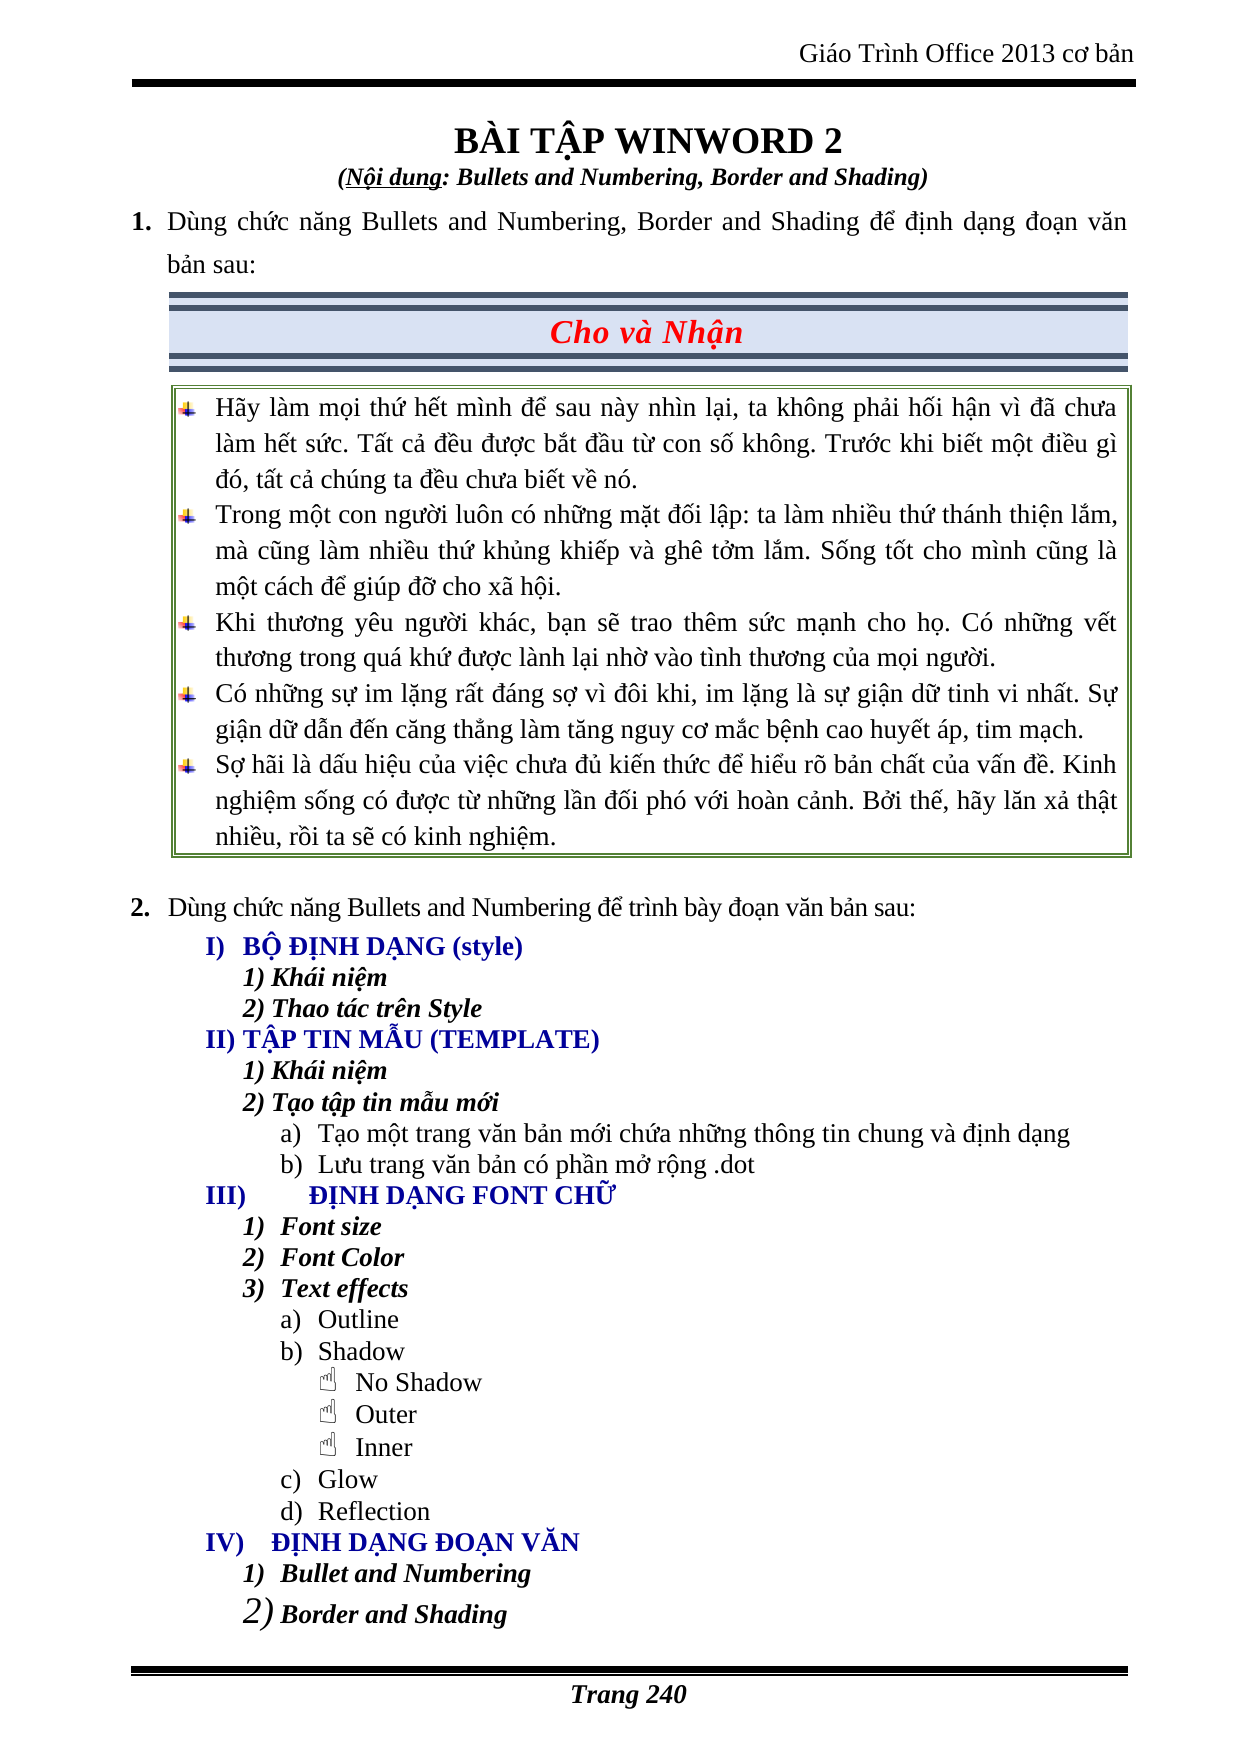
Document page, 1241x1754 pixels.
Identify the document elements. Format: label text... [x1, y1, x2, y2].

picture [178, 614, 196, 631]
list Sợ hãi là dấu hiệu của việc chưa đủ kiến thức để hiểu rõ bản chất của vấn đề. Kinh nghiệm sống có được từ những lần đối phó với hoàn cảnh. Bởi thế, hãy lăn xả thật nhiều, rồi ta sẽ có kinh nghiệm. [176, 742, 1127, 853]
list Khi thương yêu người khác, bạn sẽ trao thêm sức mạnh cho họ. Có những vết thương trong quá khứ được lành lại nhờ vào tình thương của mọi người. [176, 599, 1127, 670]
list Reflection [280, 1494, 1128, 1526]
list No Shadow [318, 1366, 1128, 1398]
text Text effects [243, 1272, 1128, 1304]
list Dùng chức năng Bullets and Numbering để trình bày đoạn văn bản sau: [130, 887, 1128, 924]
list Lưu trang văn bản có phần mở rộng .dot [280, 1148, 1128, 1179]
list Hãy làm mọi thứ hết mình để sau này nhìn lại, ta không phải hối hận vì đã chưa làm hết sức. Tất cả đều được bắt đầu từ con số không. Trước khi biết một điều gì đó, tất cả chúng ta đều chưa biết về nó. [176, 389, 1127, 492]
text Khái niệm [243, 961, 1128, 992]
list Outline [280, 1304, 1128, 1335]
text Cho và Nhận [169, 311, 1128, 353]
list Tạo một trang văn bản mới chứa những thông tin chung và định dạng [280, 1117, 1128, 1148]
picture [178, 507, 196, 524]
picture [178, 757, 196, 774]
text Bullet and Numbering [243, 1557, 1128, 1588]
text Khái niệm [243, 1054, 1128, 1086]
text Font Color [243, 1241, 1128, 1272]
text Tạo tập tin mẫu mới [243, 1086, 1128, 1117]
list Dùng chức năng Bullets and Numbering, Border and Shading để định dạng đoạn văn bản sau: [131, 205, 1128, 279]
text BỘ ĐỊNH DẠNG (style) [205, 930, 1128, 961]
list Glow [280, 1463, 1128, 1494]
list Inner [318, 1431, 1128, 1463]
text Font size [243, 1210, 1128, 1241]
list Outer [318, 1398, 1128, 1431]
text (Nội dung: Bullets and Numbering, Border and Shading) [131, 162, 1128, 191]
picture [178, 400, 196, 417]
list ĐỊNH DẠNG FONT CHỮ [205, 1179, 1128, 1210]
text TẬP TIN MẪU (TEMPLATE) [205, 1023, 1128, 1054]
text BÀI TẬP WINWORD 2 [169, 119, 1128, 162]
list Trong một con người luôn có những mặt đối lập: ta làm nhiều thứ thánh thiện lắm, mà cũng làm nhiều thứ khủng khiếp và ghê tởm lắm. Sống tốt cho mình cũng là một cách để giúp đỡ cho xã hội. [176, 492, 1127, 599]
text ĐỊNH DẠNG ĐOẠN VĂN [205, 1526, 1128, 1557]
list Shadow [280, 1335, 1128, 1366]
text Thao tác trên Style [243, 992, 1128, 1023]
text Border and Shading [243, 1588, 1128, 1631]
list Có những sự im lặng rất đáng sợ vì đôi khi, im lặng là sự giận dữ tinh vi nhất. Sự giận dữ dẫn đến căng thẳng làm tăng nguy cơ mắc bệnh cao huyết áp, tim mạch. [176, 670, 1127, 742]
picture [178, 685, 196, 703]
